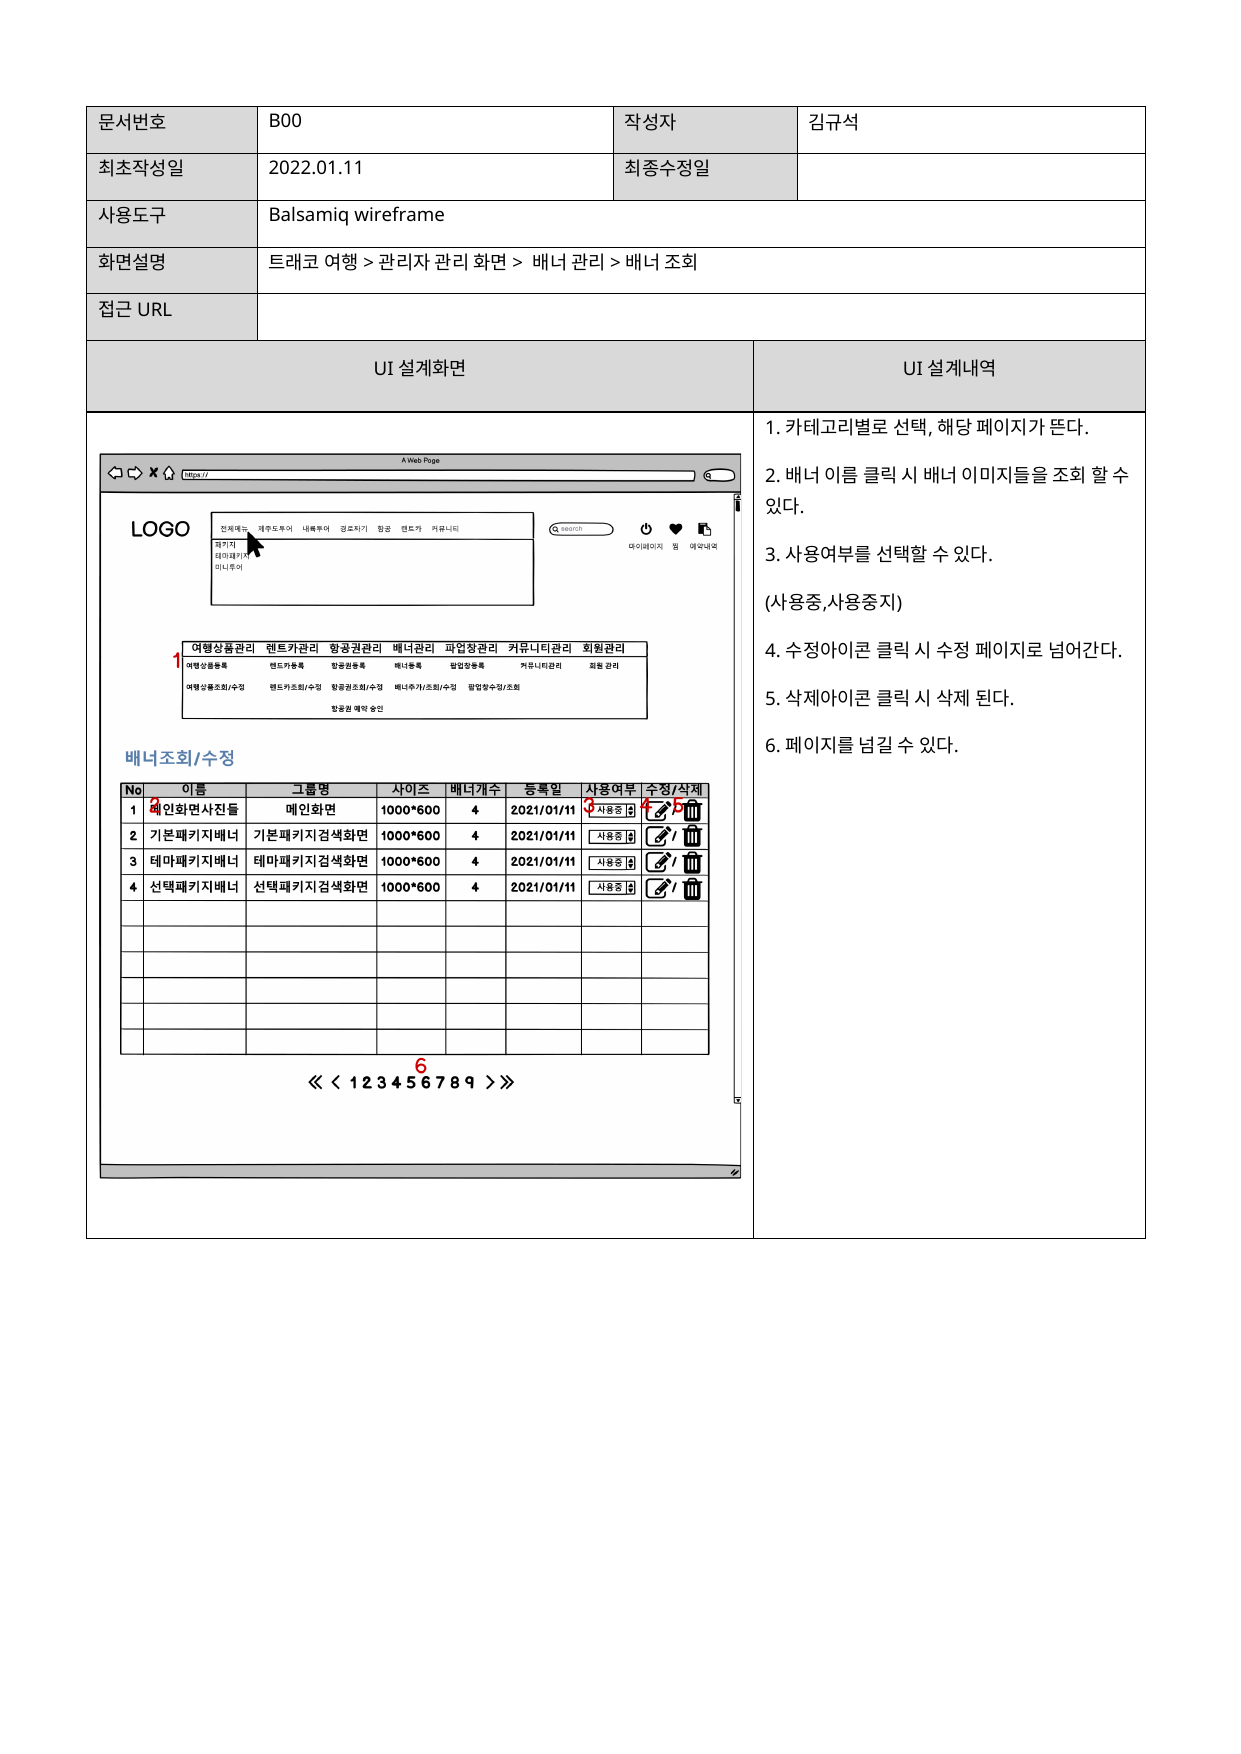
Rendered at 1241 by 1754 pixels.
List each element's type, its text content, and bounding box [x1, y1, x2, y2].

table_header 문서번호 [87, 107, 257, 153]
table_cell 2022.01.11 [258, 154, 613, 200]
table_header 김규석 [798, 107, 1145, 153]
table_cell 사용도구 [87, 201, 257, 247]
table_cell [87, 413, 753, 1238]
table_cell 최초작성일 [87, 154, 257, 200]
table_cell Balsamiq wireframe [258, 201, 1145, 247]
table_cell 1. 카테고리별로 선택, 해당 페이지가 뜬다. 2. 배너 이름 클릭 시 배너 이미지들을 조회 할 수 있다. 3. 사용여부를 선택할 수 있다. (사용중,사용중지) 4. 수정아이콘 클릭 시 수정 페이지로 넘어간다. 5. 삭제아이콘 클릭 시 삭제 된다. 6. 페이지를 넘길 수 있다. [754, 413, 1145, 1238]
table_cell 최종수정일 [614, 154, 797, 200]
table_cell 화면설명 [87, 248, 257, 293]
table_cell [258, 294, 1145, 340]
table_header B00 [258, 107, 613, 153]
table_cell UI 설계내역 [754, 341, 1145, 411]
table_cell [798, 154, 1145, 200]
table_cell 트래코 여행 > 관리자 관리 화면 > 배너 관리 > 배너 조회 [258, 248, 1145, 293]
picture [99, 453, 742, 1179]
table_cell UI 설계화면 [87, 341, 753, 411]
table_header 작성자 [614, 107, 797, 153]
table_cell 접근 URL [87, 294, 257, 340]
